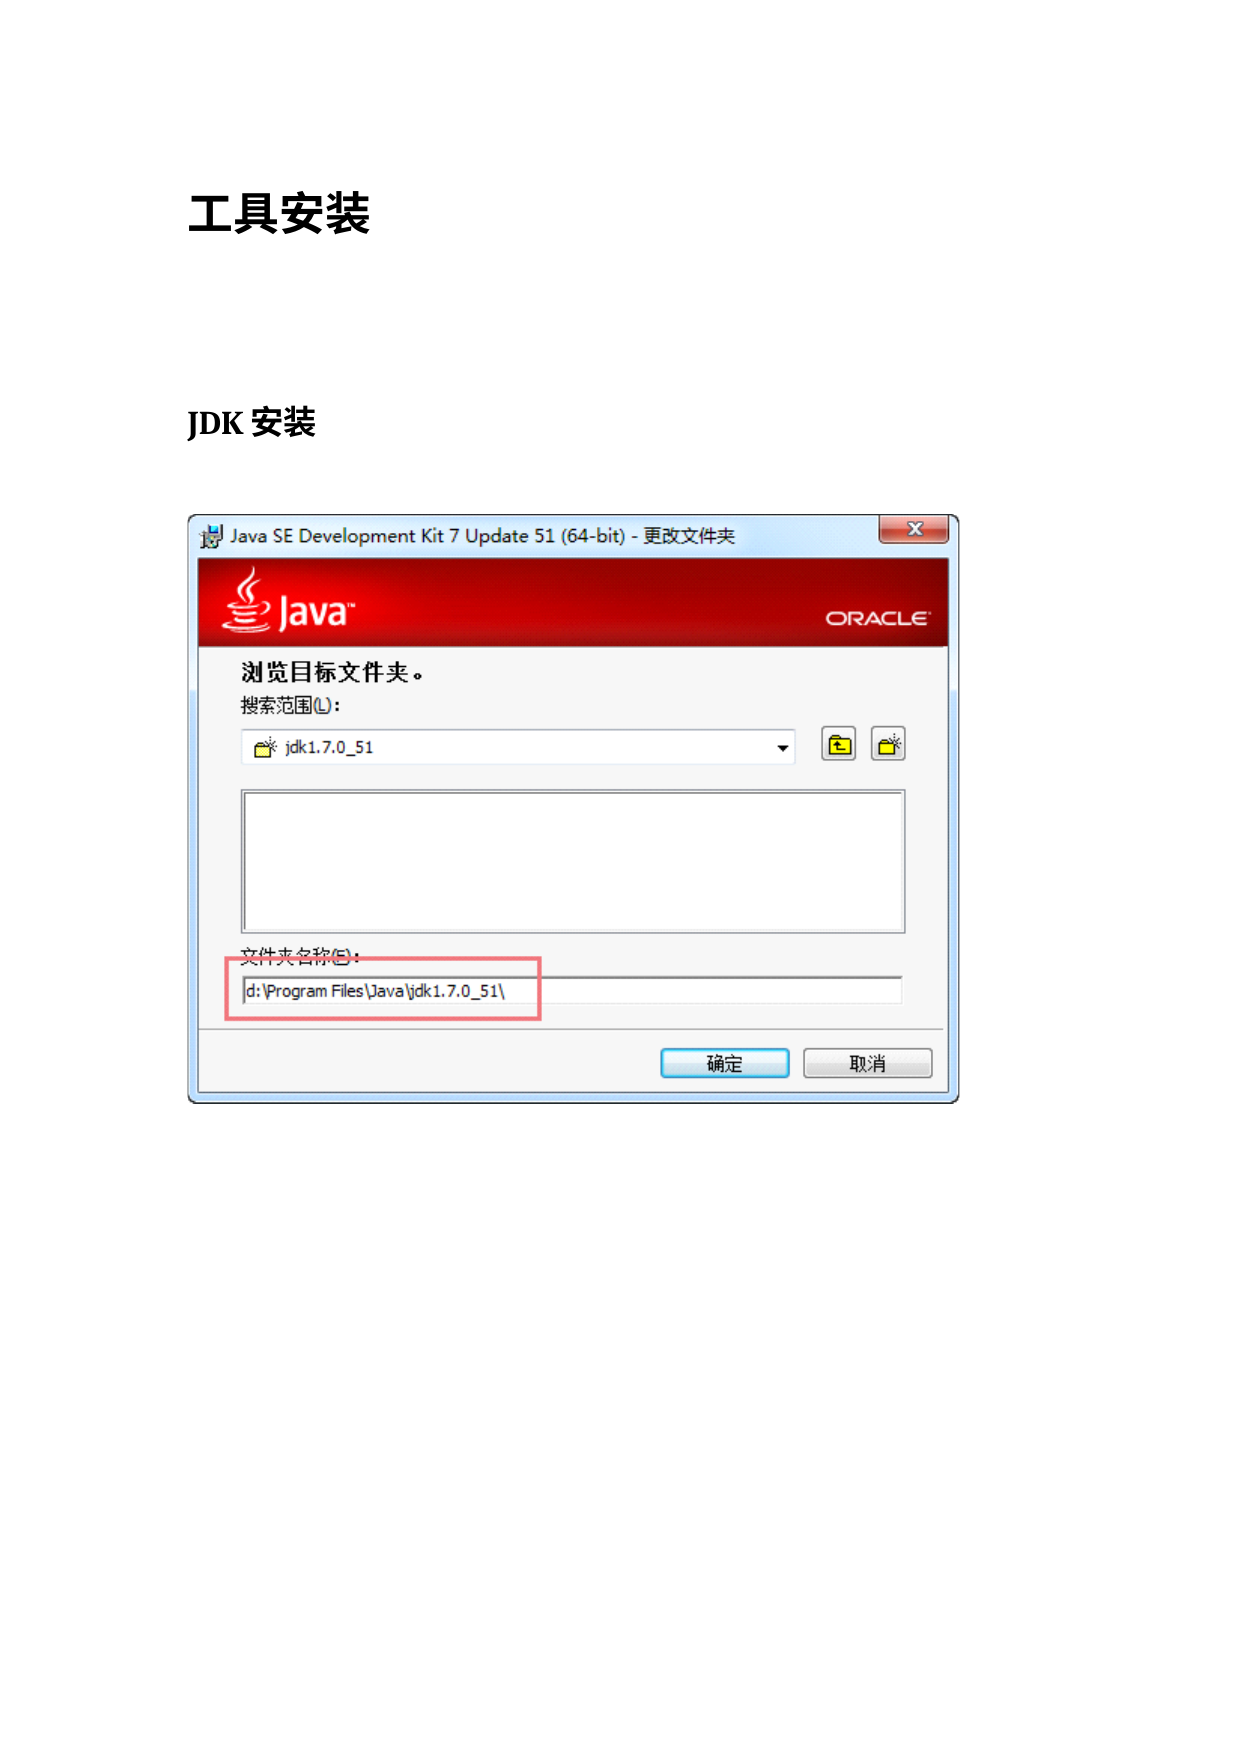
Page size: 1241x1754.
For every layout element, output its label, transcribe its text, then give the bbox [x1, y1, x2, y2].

picture [187, 514, 960, 1104]
text 工具安装 [187, 162, 1053, 259]
text JDK安装 [187, 387, 1053, 452]
